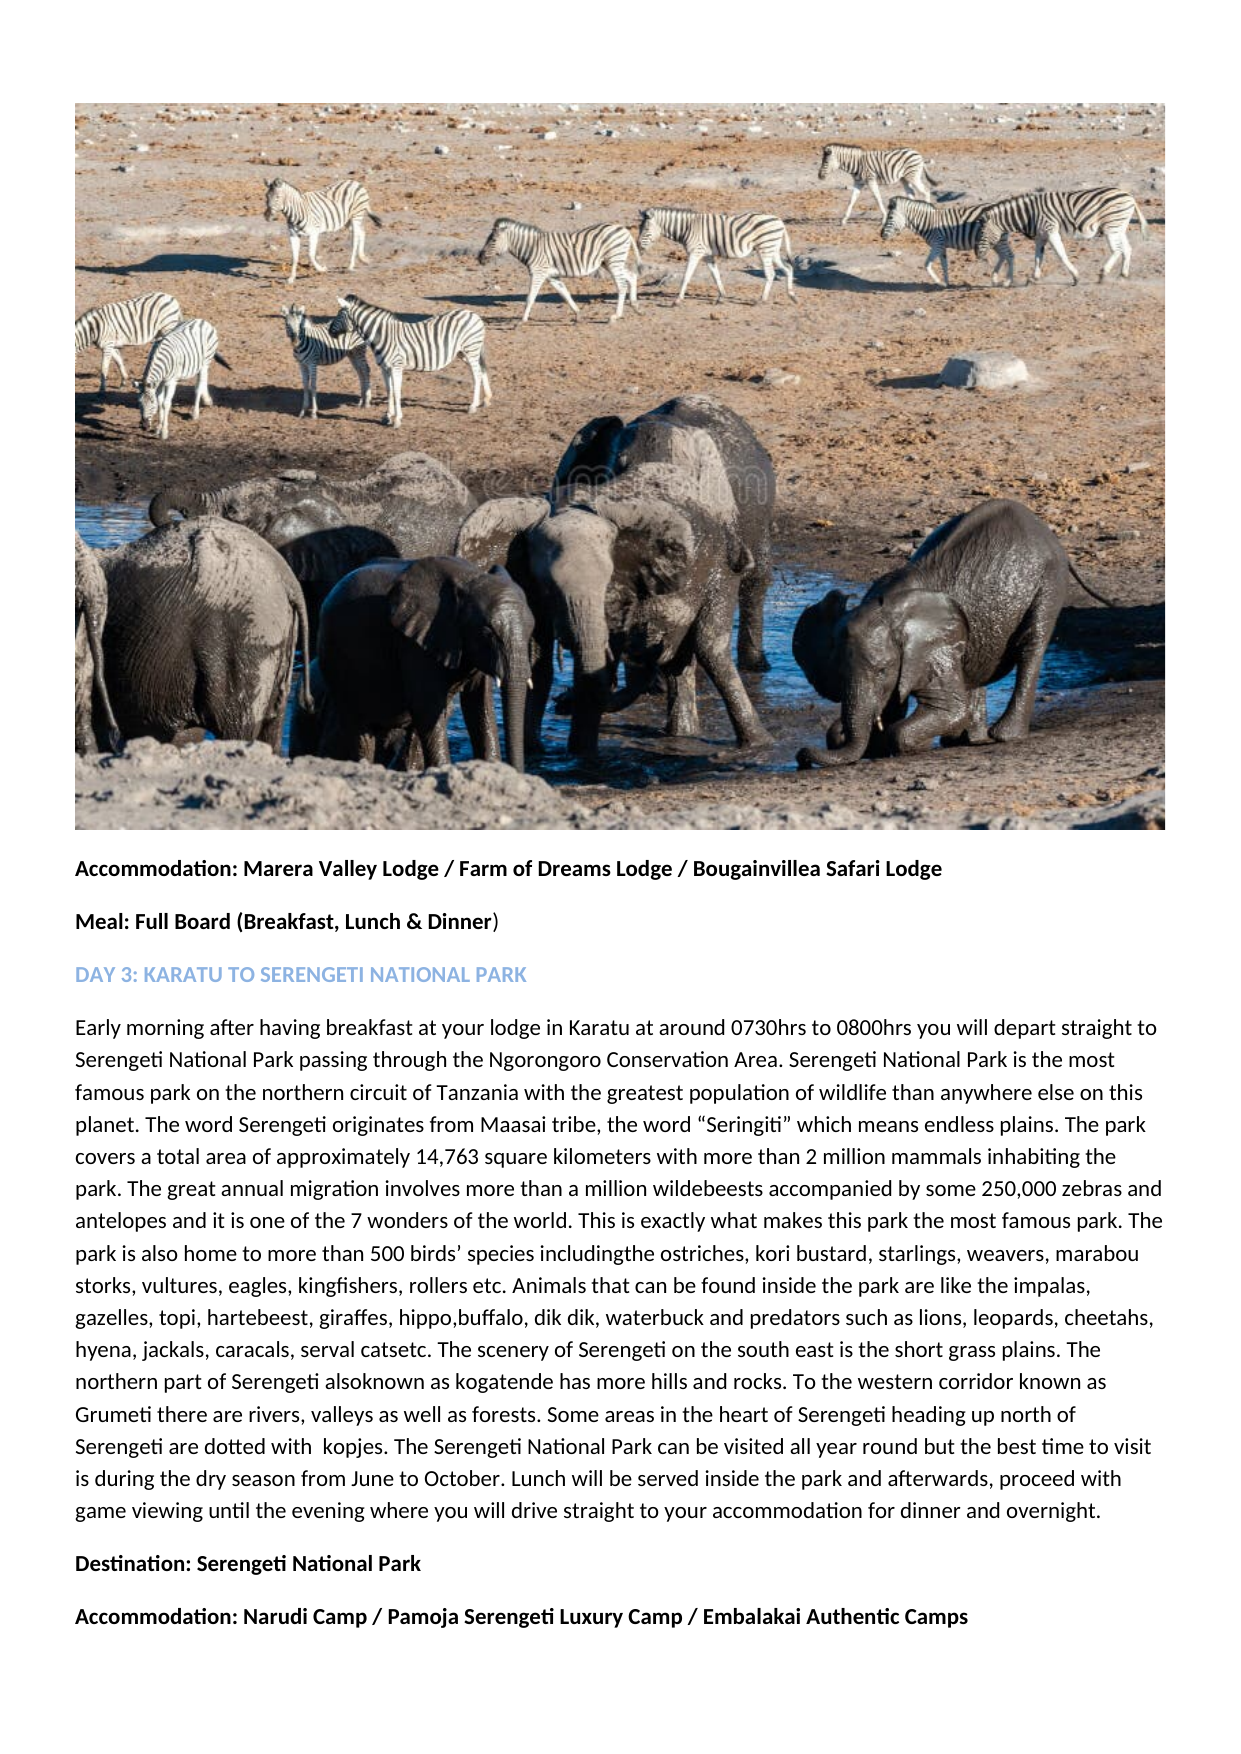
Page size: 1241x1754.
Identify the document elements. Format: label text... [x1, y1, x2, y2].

text Accommodation: Marera Valley Lodge / Farm of Dreams Lodge / Bougainvillea Safari Lodge [75, 854, 1165, 882]
text Early morning after having breakfast at your lodge in Karatu at around 0730hrs to 0800hrs you will depart straight to Serengeti National Park passing through the Ngorongoro Conservation Area. Serengeti National Park is the most famous park on the northern circuit of Tanzania with the greatest population of wildlife than anywhere else on this planet. The word Serengeti originates from Maasai tribe, the word “Seringiti” which means endless plains. The park covers a total area of approximately 14,763 square kilometers with more than 2 million mammals inhabiting the park. The great annual migration involves more than a million wildebeests accompanied by some 250,000 zebras and antelopes and it is one of the 7 wonders of the world. This is exactly what makes this park the most famous park. The park is also home to more than 500 birds’ species includingthe ostriches, kori bustard, starlings, weavers, marabou storks, vultures, eagles, kingfishers, rollers etc. Animals that can be found inside the park are like the impalas, gazelles, topi, hartebeest, giraffes, hippo,buffalo, dik dik, waterbuck and predators such as lions, leopards, cheetahs, hyena, jackals, caracals, serval catsetc. The scenery of Serengeti on the south east is the short grass plains. The northern part of Serengeti alsoknown as kogatende has more hills and rocks. To the western corridor known as Grumeti there are rivers, valleys as well as forests. Some areas in the heart of Serengeti heading up north of Serengeti are dotted with kopjes. The Serengeti National Park can be visited all year round but the best time to visit is during the dry season from June to October. Lunch will be served inside the park and afterwards, proceed with game viewing until the evening where you will drive straight to your accommodation for dinner and overnight. [75, 1013, 1165, 1524]
picture [75, 103, 1166, 830]
text Accommodation: Narudi Camp / Pamoja Serengeti Luxury Camp / Embalakai Authentic Camps [75, 1602, 1165, 1630]
text Meal: Full Board (Breakfast, Lunch & Dinner) [75, 907, 1165, 935]
text Destination: Serengeti National Park [75, 1549, 1165, 1577]
text DAY 3: KARATU TO SERENGETI NATIONAL PARK [75, 960, 1165, 988]
